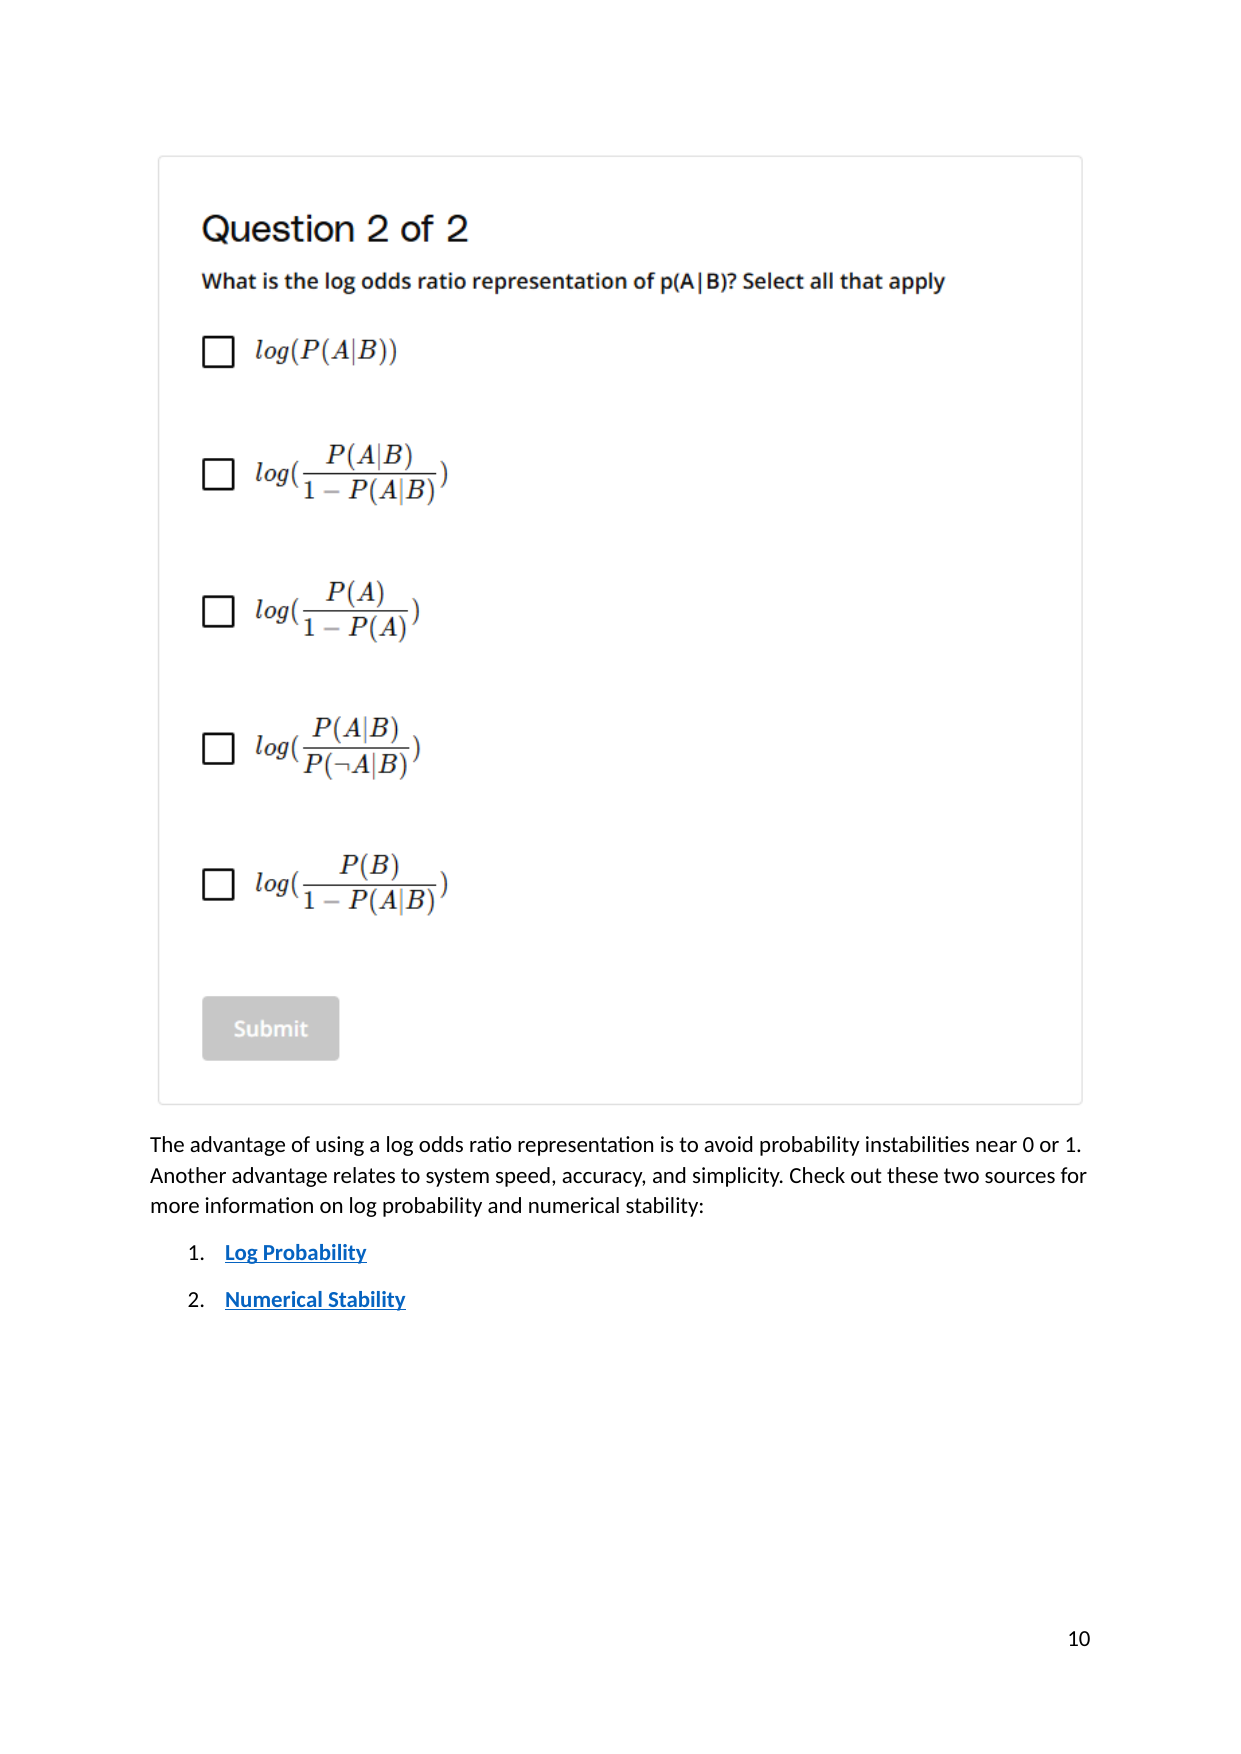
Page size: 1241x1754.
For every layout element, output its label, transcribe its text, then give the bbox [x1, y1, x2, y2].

picture [150, 150, 1091, 1112]
list Numerical Stability [187, 1285, 1090, 1313]
list Log Probability [187, 1238, 1090, 1266]
text The advantage of using a log odds ratio representation is to avoid probability instabilities near 0 or 1. Another advantage relates to system speed, accuracy, and simplicity. Check out these two sources for more information on log probability and numerical stability: [150, 1131, 1090, 1219]
